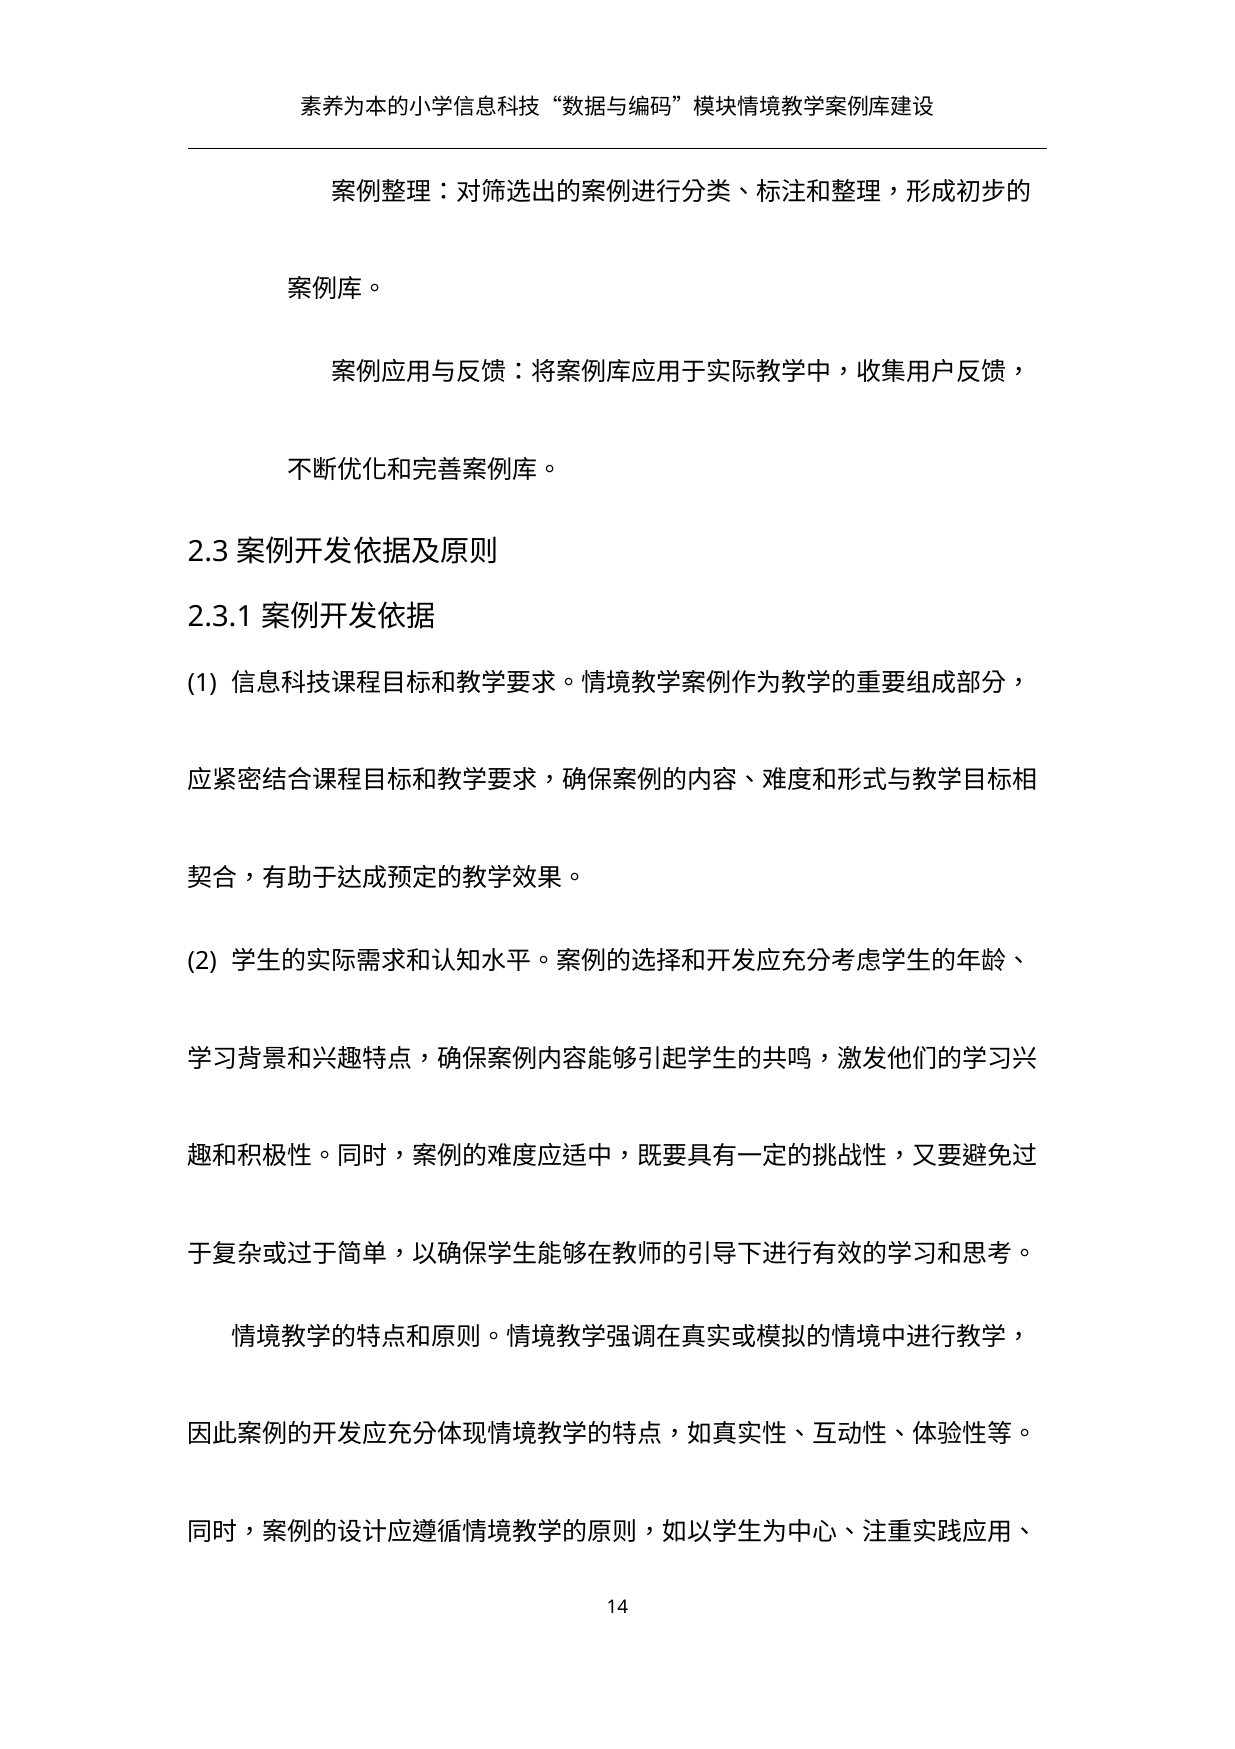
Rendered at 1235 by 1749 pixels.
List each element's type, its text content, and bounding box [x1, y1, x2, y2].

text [187, 1302, 1047, 1562]
text 2.3.1 案例开发依据 [187, 583, 1047, 648]
list 学生的实际需求和认知水平。案例的选择和开发应充分考虑学生的年龄、学习背景和兴趣特点，确保案例内容能够引起学生的共鸣，激发他们的学习兴趣和积极性。同时，案例的难度应适中，既要具有一定的挑战性，又要避免过于复杂或过于简单，以确保学生能够在教师的引导下进行有效的学习和思考。 [187, 926, 1047, 1284]
text 案例整理：对筛选出的案例进行分类、标注和整理，形成初步的案例库。 [287, 157, 1047, 319]
text 2.3 案例开发依据及原则 [187, 518, 1047, 583]
list 信息科技课程目标和教学要求。情境教学案例作为教学的重要组成部分，应紧密结合课程目标和教学要求，确保案例的内容、难度和形式与教学目标相契合，有助于达成预定的教学效果。 [187, 648, 1047, 908]
text 案例应用与反馈：将案例库应用于实际教学中，收集用户反馈，不断优化和完善案例库。 [287, 337, 1047, 500]
